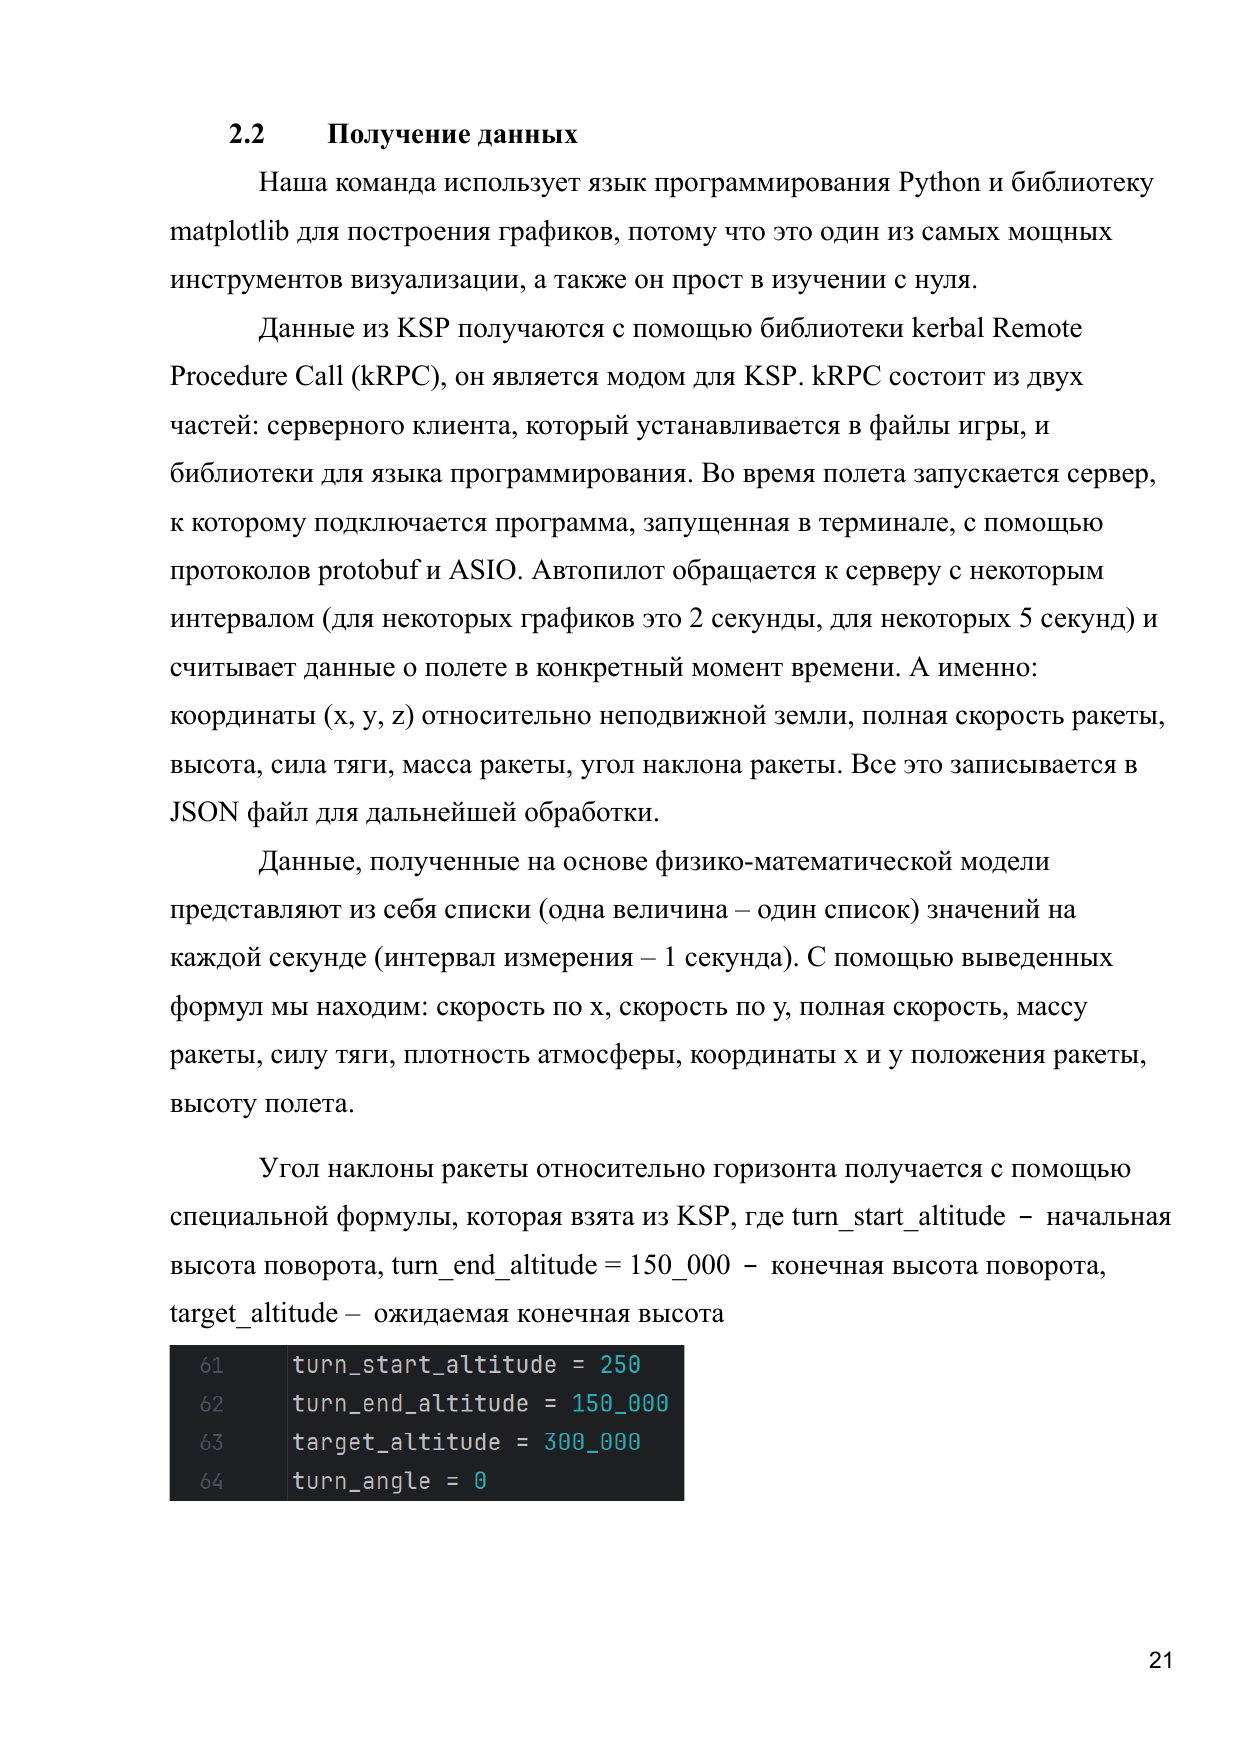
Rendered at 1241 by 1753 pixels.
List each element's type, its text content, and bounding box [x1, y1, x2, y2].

list Данные, полученные на основе физико-математической модели представляют из себя списки (одна величина – один список) значений на каждой секунде (интервал измерения – 1 секунда). С помощью выведенных формул мы находим: скорость по х, скорость по у, полная скорость, массу ракеты, силу тяги, плотность атмосферы, координаты х и у положения ракеты, высоту полета. [169, 844, 1174, 1118]
list Наша команда использует язык программирования Python и библиотеку matplotlib для построения графиков, потому что это один из самых мощных инструментов визуализации, а также он прост в изучении с нуля. [169, 166, 1174, 295]
text Угол наклоны ракеты относительно горизонта получается с помощью специальной формулы, которая взята из KSP, где turn_start_altitude – начальная высота поворота, turn_end_altitude = 150_000 – конечная высота поворота, target_altitude – ожидаемая конечная высота [169, 1151, 1174, 1329]
list Получение данных [169, 117, 1174, 150]
picture [169, 1345, 685, 1501]
list Данные из KSP получаются с помощью библиотеки kerbal Remote Procedure Call (kRPC), он является модом для KSP. kRPC состоит из двух частей: серверного клиента, который устанавливается в файлы игры, и библиотеки для языка программирования. Во время полета запускается сервер, к которому подключается программа, запущенная в терминале, с помощью протоколов protobuf и ASIO. Автопилот обращается к серверу с некоторым интервалом (для некоторых графиков это 2 секунды, для некоторых 5 секунд) и считывает данные о полете в конкретный момент времени. А именно: координаты (x, y, z) относительно неподвижной земли, полная скорость ракеты, высота, сила тяги, масса ракеты, угол наклона ракеты. Все это записывается в JSON файл для дальнейшей обработки. [169, 311, 1174, 828]
